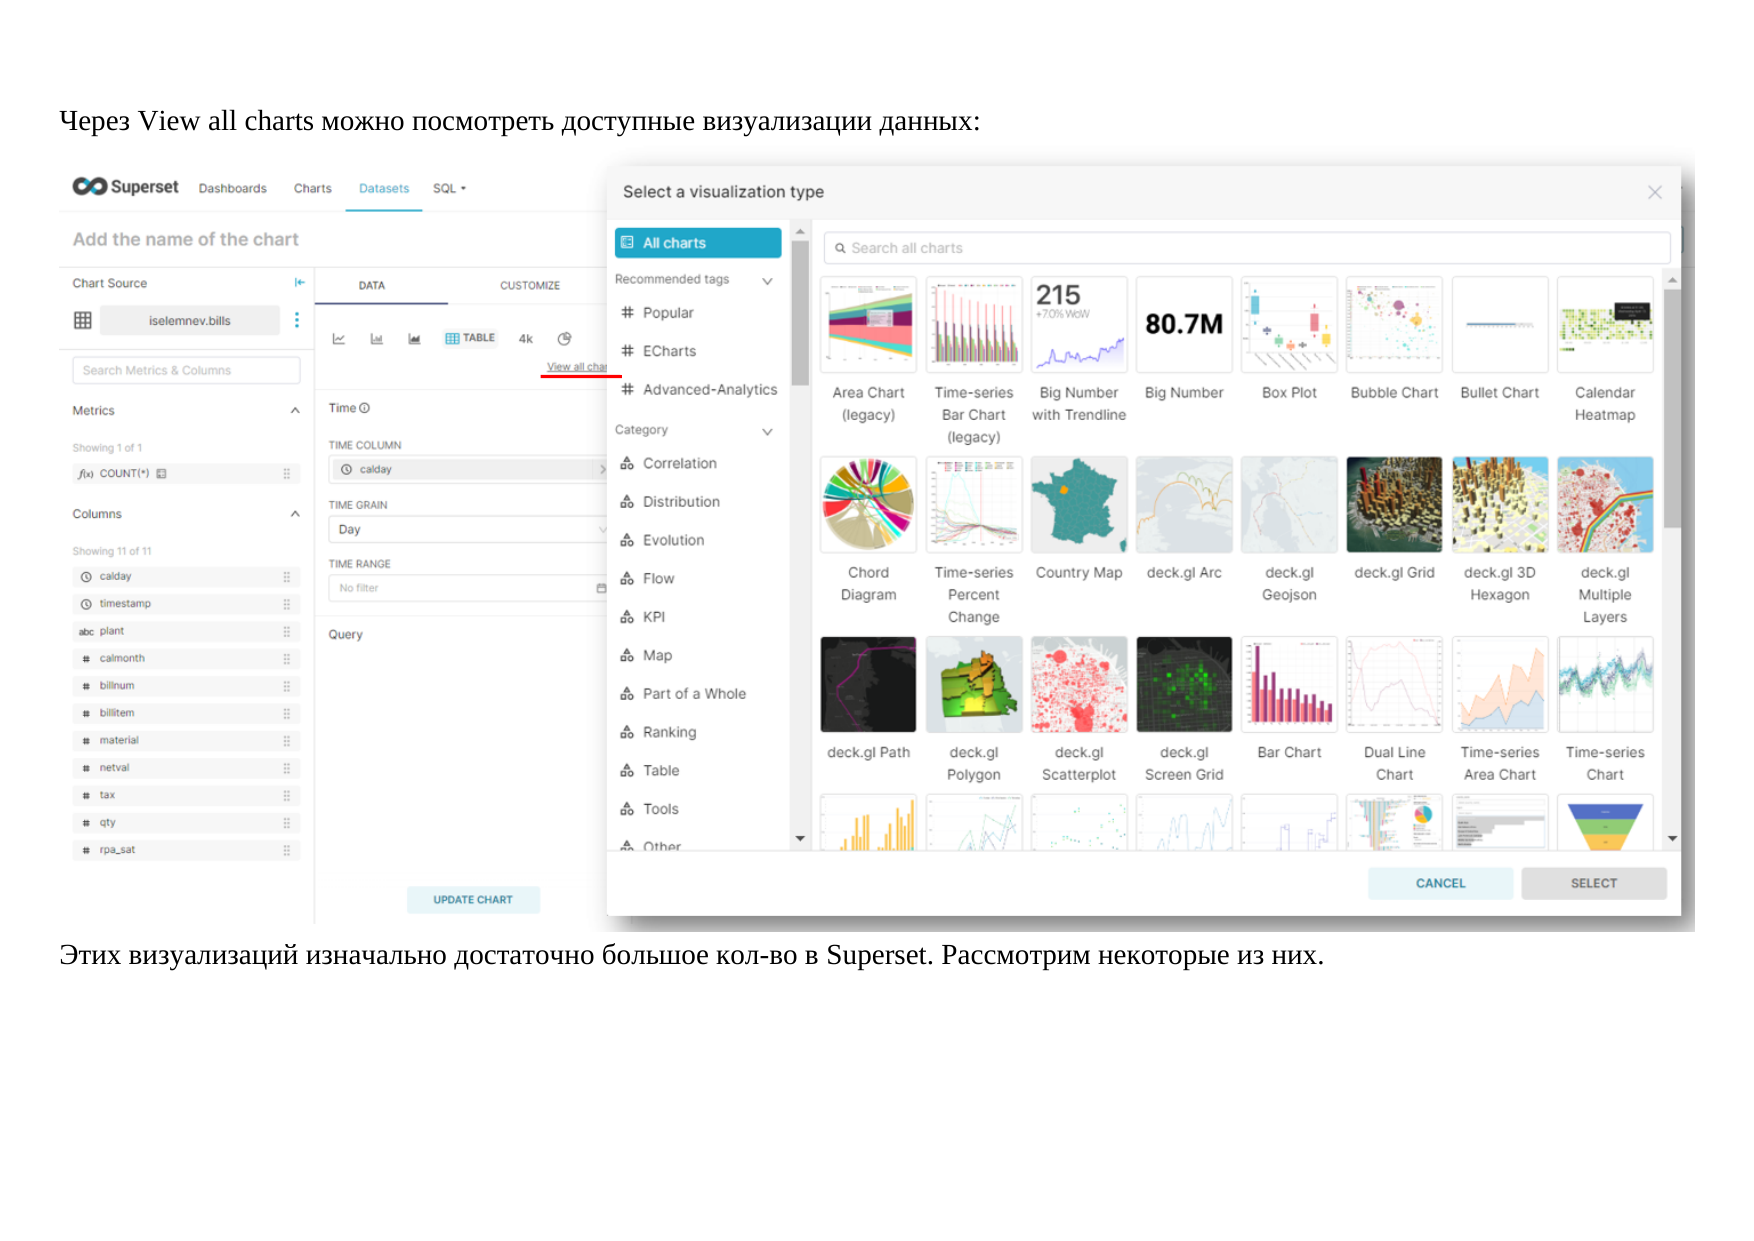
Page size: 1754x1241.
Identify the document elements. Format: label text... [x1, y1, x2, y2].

picture [59, 141, 1695, 932]
text Этих визуализаций изначально достаточно большое кол-во в Superset. Рассмотрим некоторые из них. [59, 937, 1695, 970]
text Через View all charts можно посмотреть доступные визуализации данных: [59, 103, 1695, 137]
